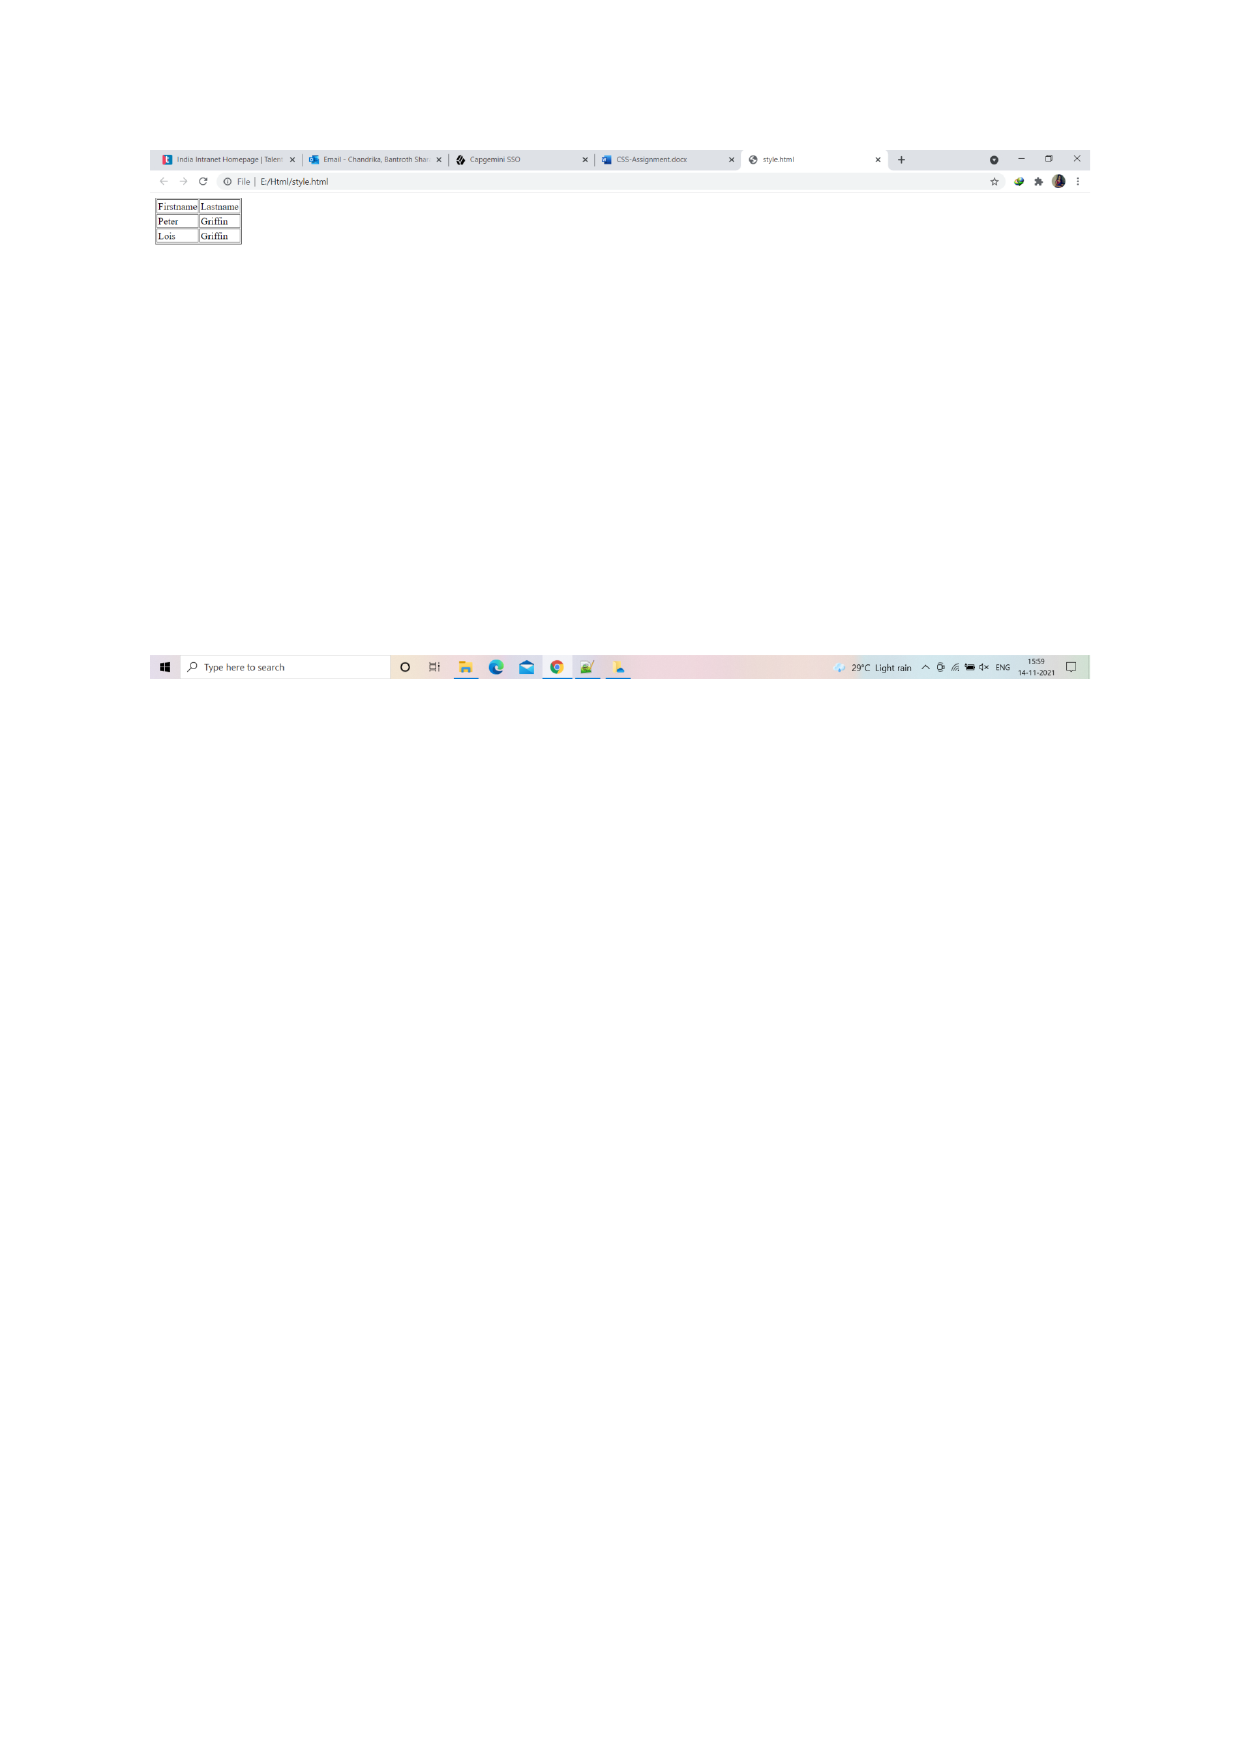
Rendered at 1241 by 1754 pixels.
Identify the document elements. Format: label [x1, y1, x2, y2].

picture [150, 150, 1091, 679]
